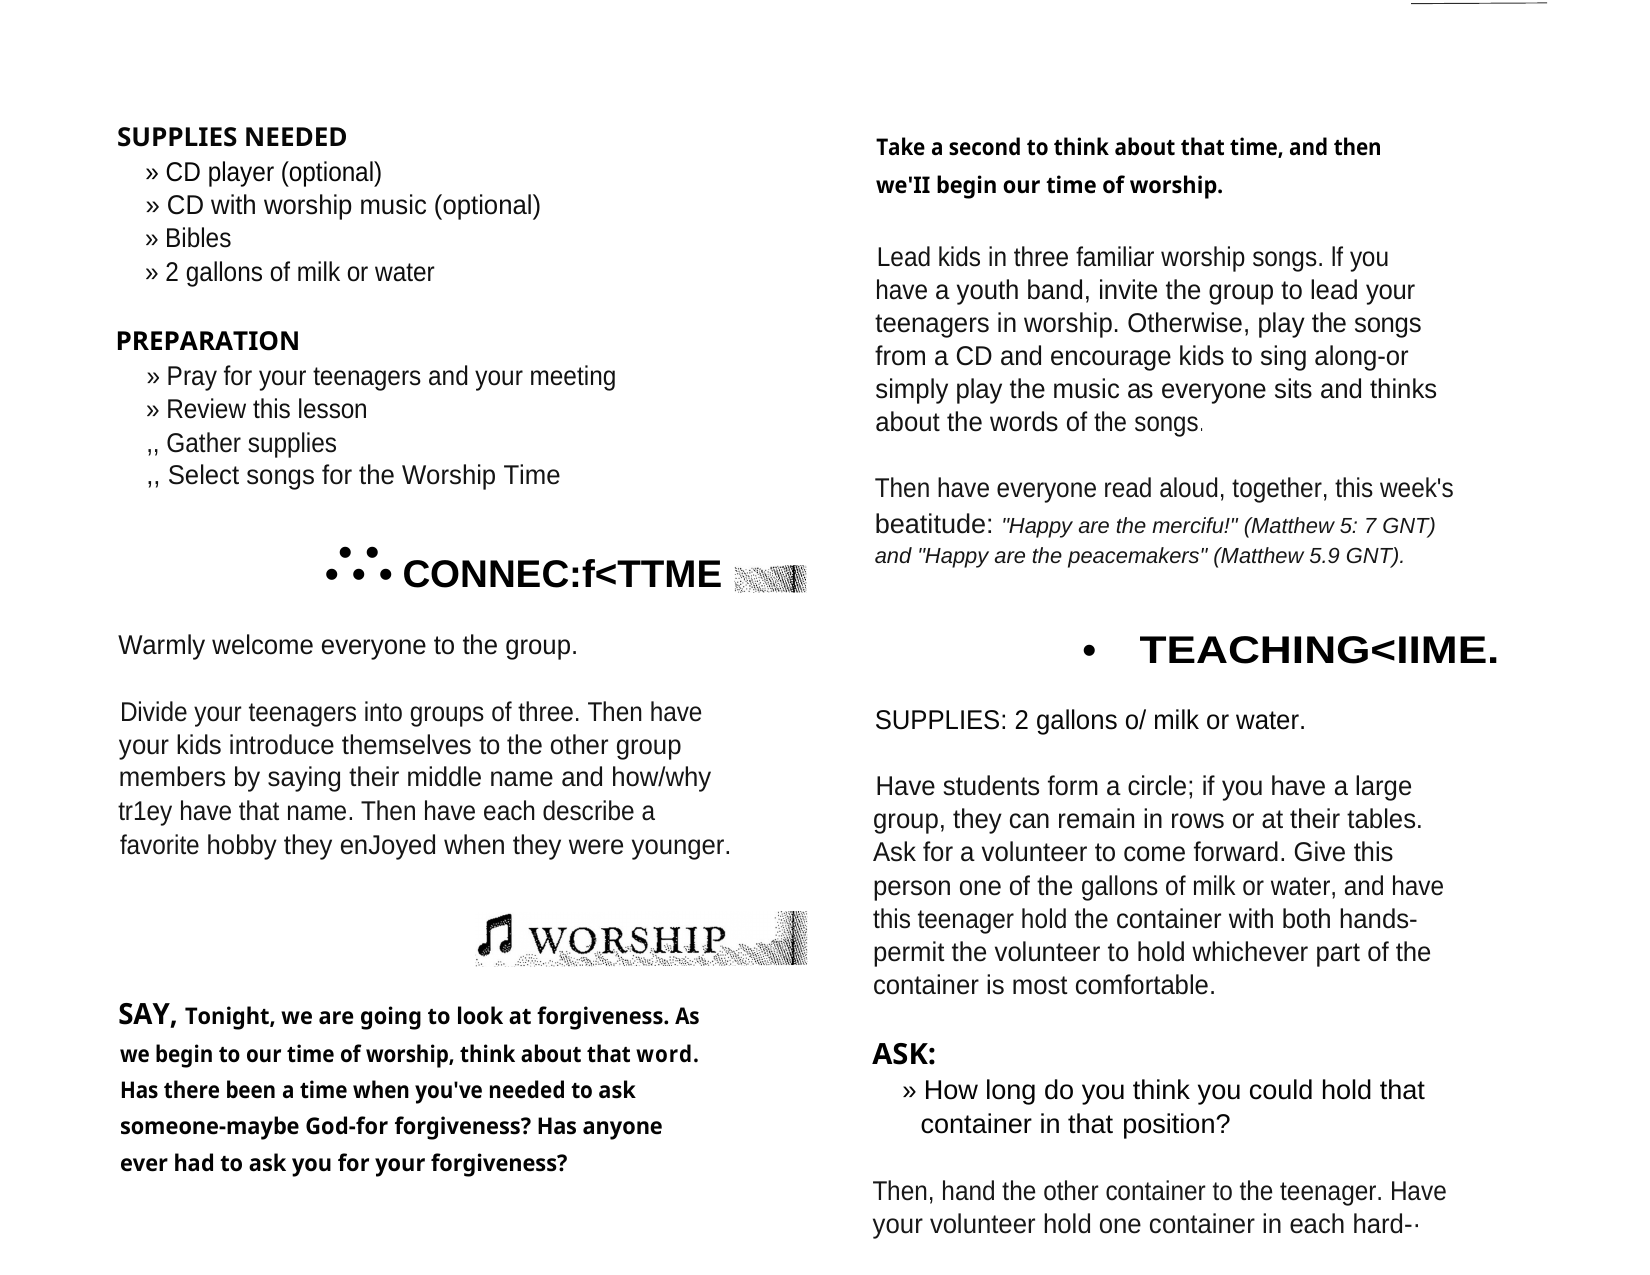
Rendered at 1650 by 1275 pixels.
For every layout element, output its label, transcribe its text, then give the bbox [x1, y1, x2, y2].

text SUPPLIES NEEDED [117, 118, 811, 154]
text SUPPLIES: 2 gallons o/ milk or water. [874, 704, 1596, 735]
text » Review this lesson [146, 393, 811, 424]
text ASK: [872, 1033, 1596, 1073]
text tr1ey have that name. Then have each describe a favorite hobby they enJoyed when they were younger. [118, 795, 735, 860]
text » CD with worship music (optional) [145, 189, 811, 220]
text Divide your teenagers into groups of three. Then have your kids introduce themselves to the other group members by saying their middle name and how/why [119, 696, 735, 793]
text » Bibles [145, 222, 811, 253]
text Then, hand the other container to the teenager. Have your volunteer hold one container in each hard-· out to [872, 1175, 1452, 1240]
text Then have everyone read aloud, together, this week's beatitude: "Happy are the mercifu!" (Matthew 5: 7 GNT) and "Happy are the peacemakers" (Matthew 5.9 GNT). [874, 472, 1471, 568]
text » CD player (optional) [145, 156, 811, 187]
text Lead kids in three familiar worship songs. lf you have a youth band, invite the group to lead your teenagers in worship. Otherwise, play the songs from a CD and encourage kids to sing along-or simply play the music as everyone sits and thinks about the words of the songs. [875, 241, 1447, 437]
text » Pray for your teenagers and your meeting [146, 360, 811, 391]
text Have students form a circle; if you have a large group, they can remain in rows or at their tables. Ask for a volunteer to come forward. Give this person one of the gallons of milk or water, and have this teenager hold the container with both hands- permit the volunteer to hold whichever part of the container is most comfortable. [873, 770, 1471, 1000]
text ,, Select songs for the Worship Time [146, 459, 811, 491]
subtitle TEACHING<IIME. [1082, 627, 1596, 671]
picture [734, 565, 807, 593]
text ,, Gather supplies [146, 427, 811, 458]
text ••••• CONNEC:f<TTME [236, 529, 811, 596]
text Take a second to think about that time, and then we'II begin our time of worship. [876, 131, 1426, 200]
text PREPARATION [115, 323, 811, 358]
text » 2 gallons of milk or water [145, 256, 811, 287]
text Warmly welcome everyone to the group. [118, 629, 811, 660]
picture [475, 911, 808, 967]
text SAY, Tonight, we are going to look at forgiveness. As we begin to our time of worship, think about that word. Has there been a time when you've needed to ask someone-maybe God-for forgiveness? Has anyone ever had to ask you for your forgiveness? [118, 927, 709, 1178]
text » How long do you think you could hold that container in that position? [902, 1074, 1426, 1139]
